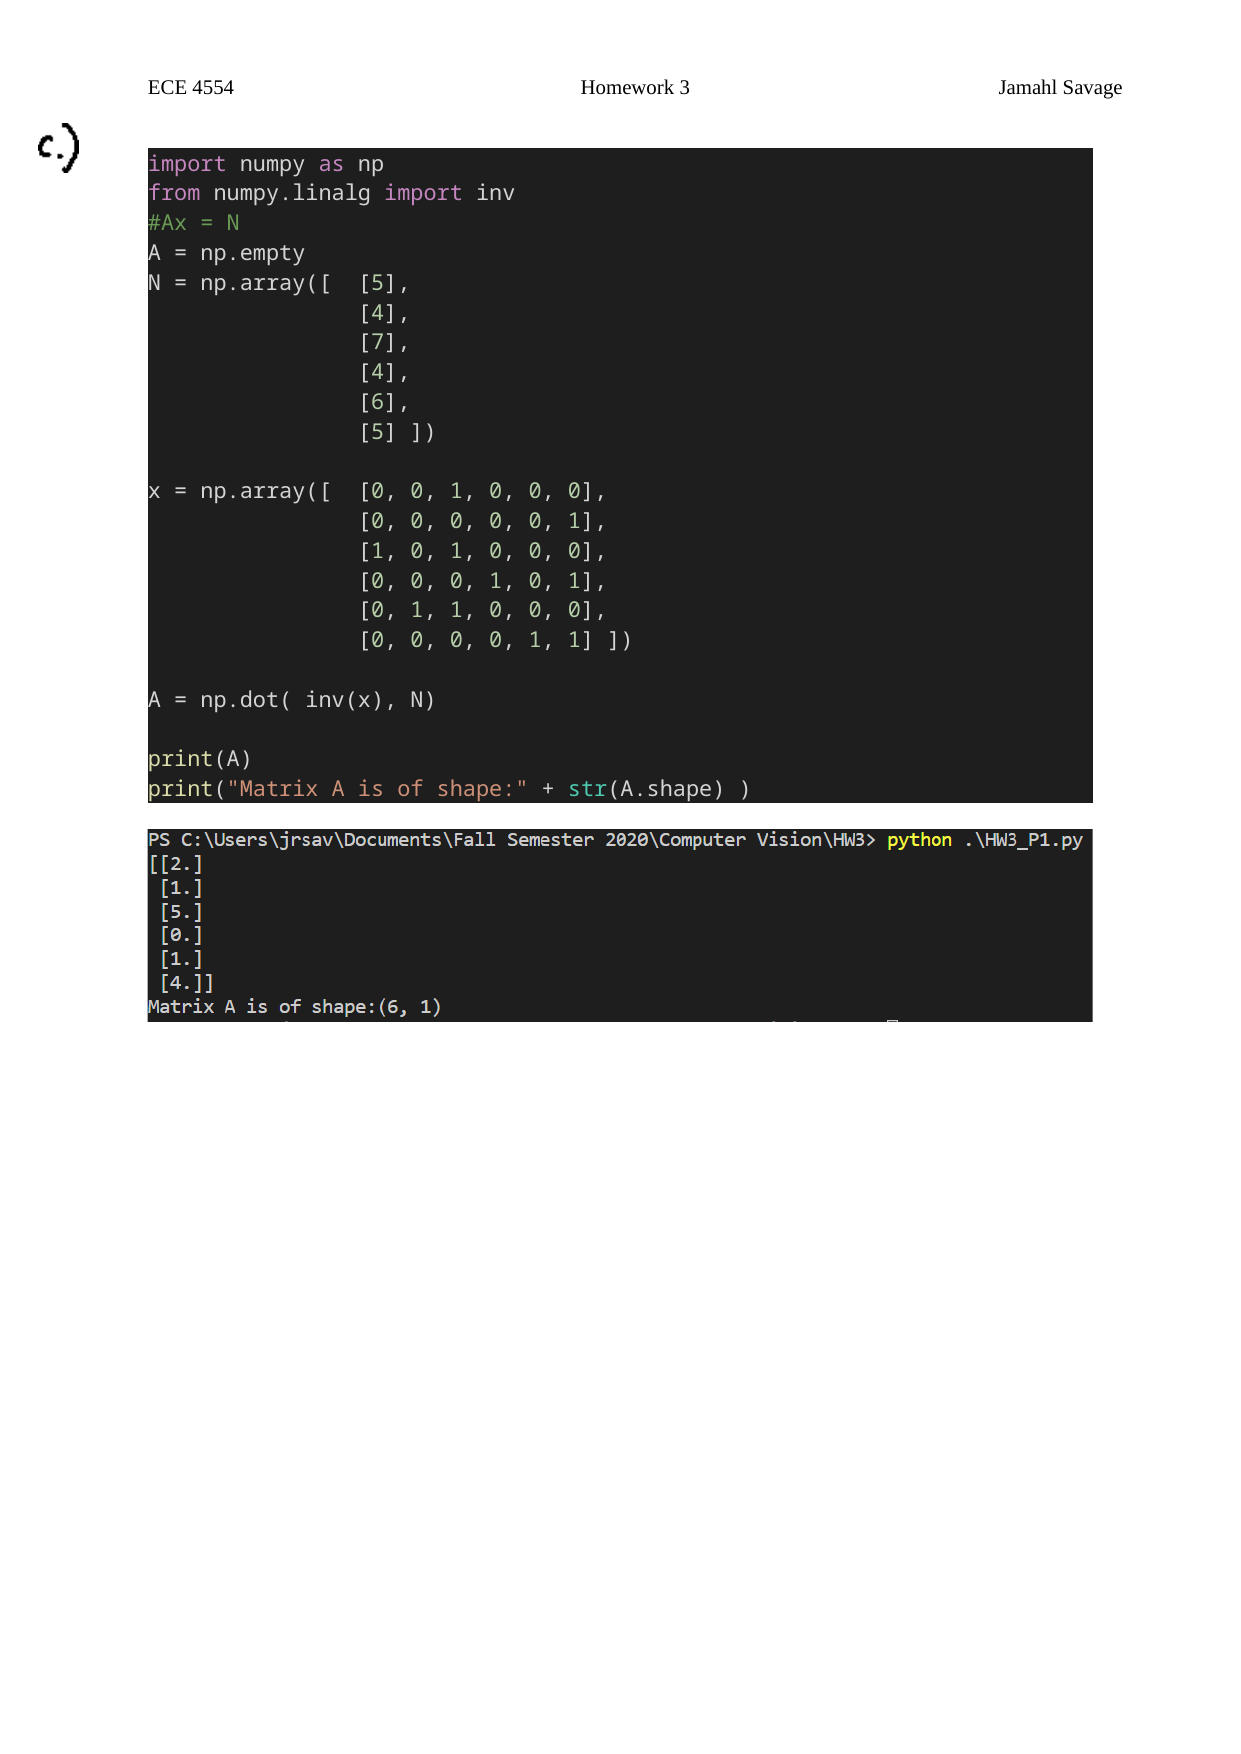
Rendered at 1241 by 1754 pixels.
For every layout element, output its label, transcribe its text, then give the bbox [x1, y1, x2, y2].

text [4], [148, 297, 1093, 326]
text x = np.array([ [0, 0, 1, 0, 0, 0], [148, 475, 1093, 505]
picture [38, 123, 79, 173]
text [1, 0, 1, 0, 0, 0], [148, 535, 1093, 565]
text [0, 1, 1, 0, 0, 0], [148, 594, 1093, 624]
text [0, 0, 0, 0, 0, 1], [148, 505, 1093, 535]
text A = np.empty [148, 237, 1093, 267]
text import numpy as np [148, 148, 1093, 177]
text from numpy.linalg import inv [148, 177, 1093, 207]
text N = np.array([ [5], [148, 267, 1093, 297]
text A = np.dot( inv(x), N) [148, 684, 1093, 714]
text [4], [148, 356, 1093, 386]
text print(A) [148, 743, 1093, 773]
text [7], [148, 326, 1093, 356]
text [5] ]) [148, 416, 1093, 446]
text [0, 0, 0, 0, 1, 1] ]) [148, 624, 1093, 654]
text [0, 0, 0, 1, 0, 1], [148, 565, 1093, 594]
text print("Matrix A is of shape:" + str(A.shape) ) [148, 773, 1093, 803]
text #Ax = N [148, 207, 1093, 237]
picture [147, 829, 1093, 1022]
text [6], [148, 386, 1093, 416]
